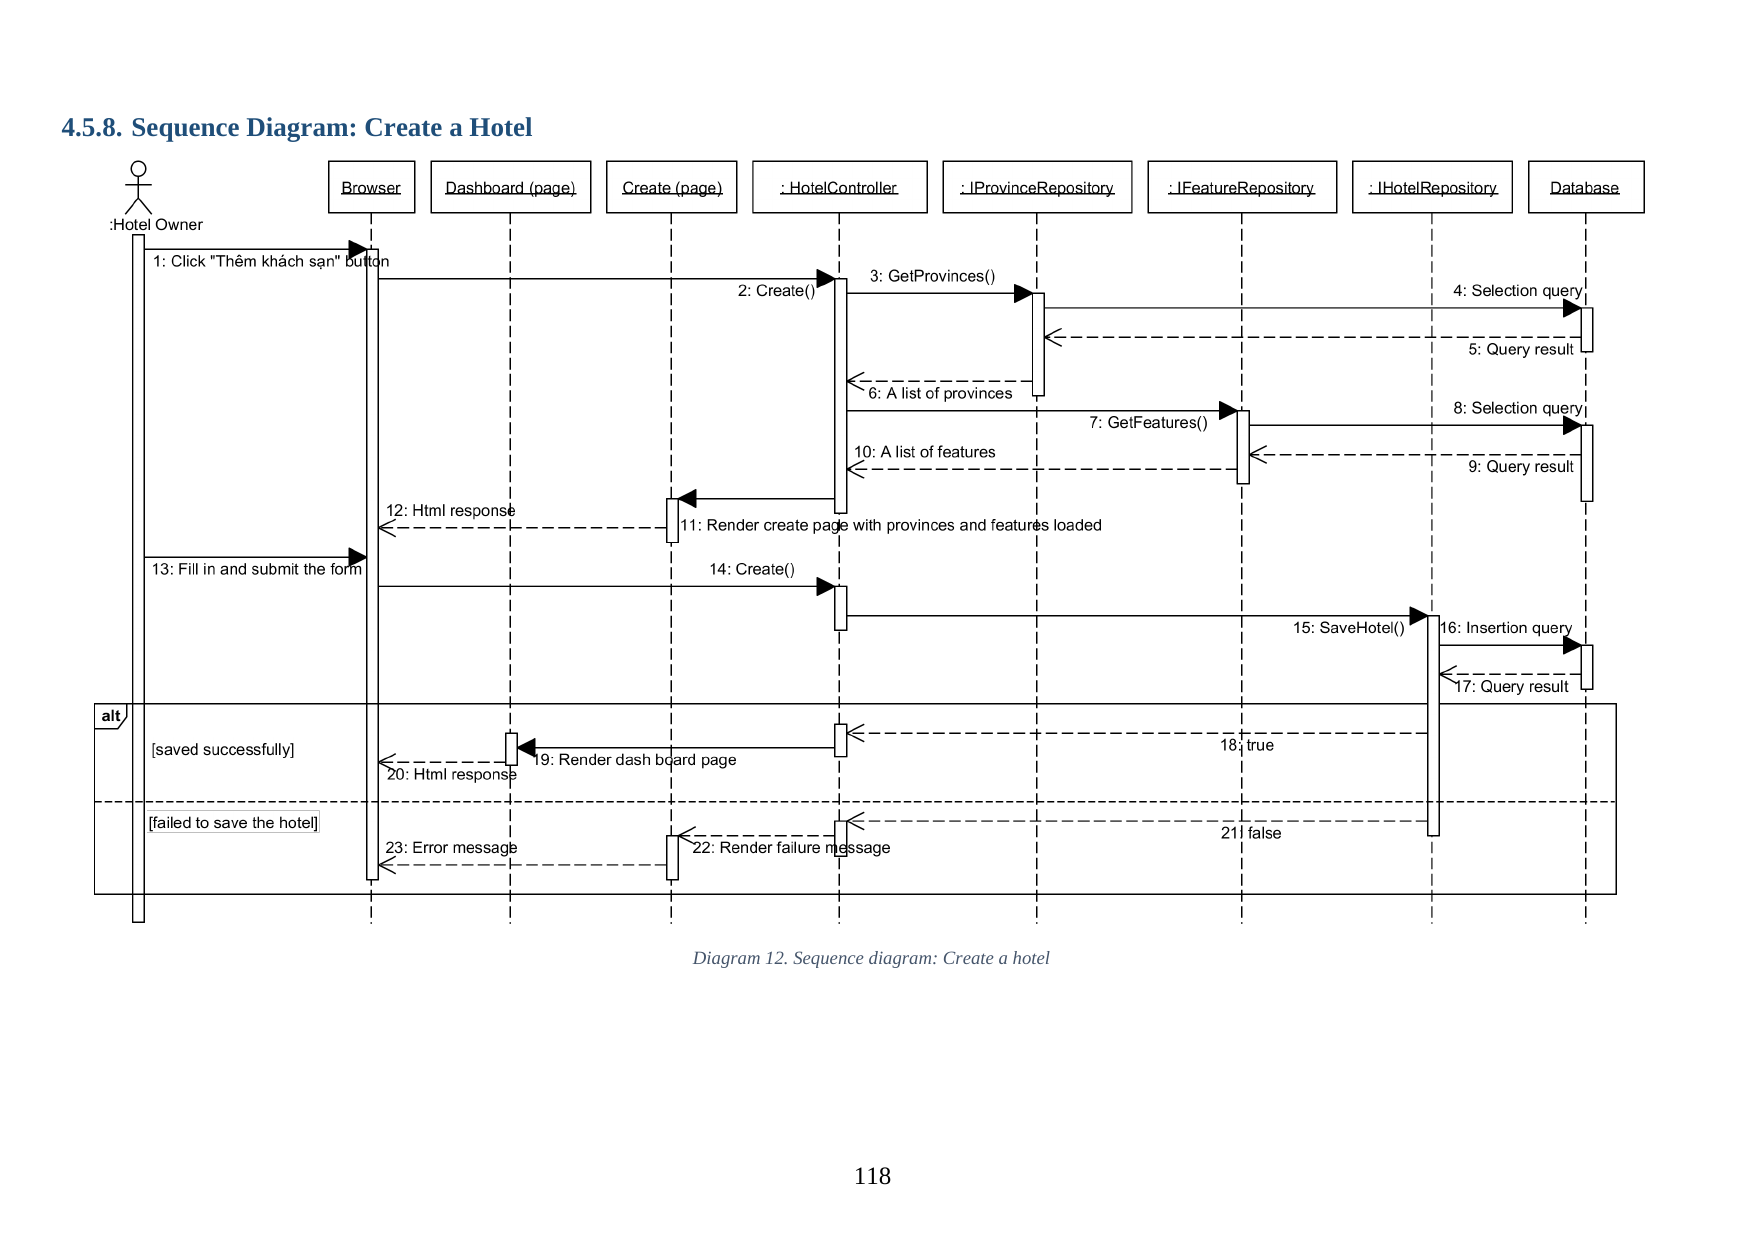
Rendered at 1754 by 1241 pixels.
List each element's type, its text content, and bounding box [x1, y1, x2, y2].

picture [94, 153, 1651, 929]
subtitle Sequence Diagram: Create a Hotel [122, 111, 1651, 143]
text Diagram 12. Sequence diagram: Create a hotel [94, 947, 1651, 969]
